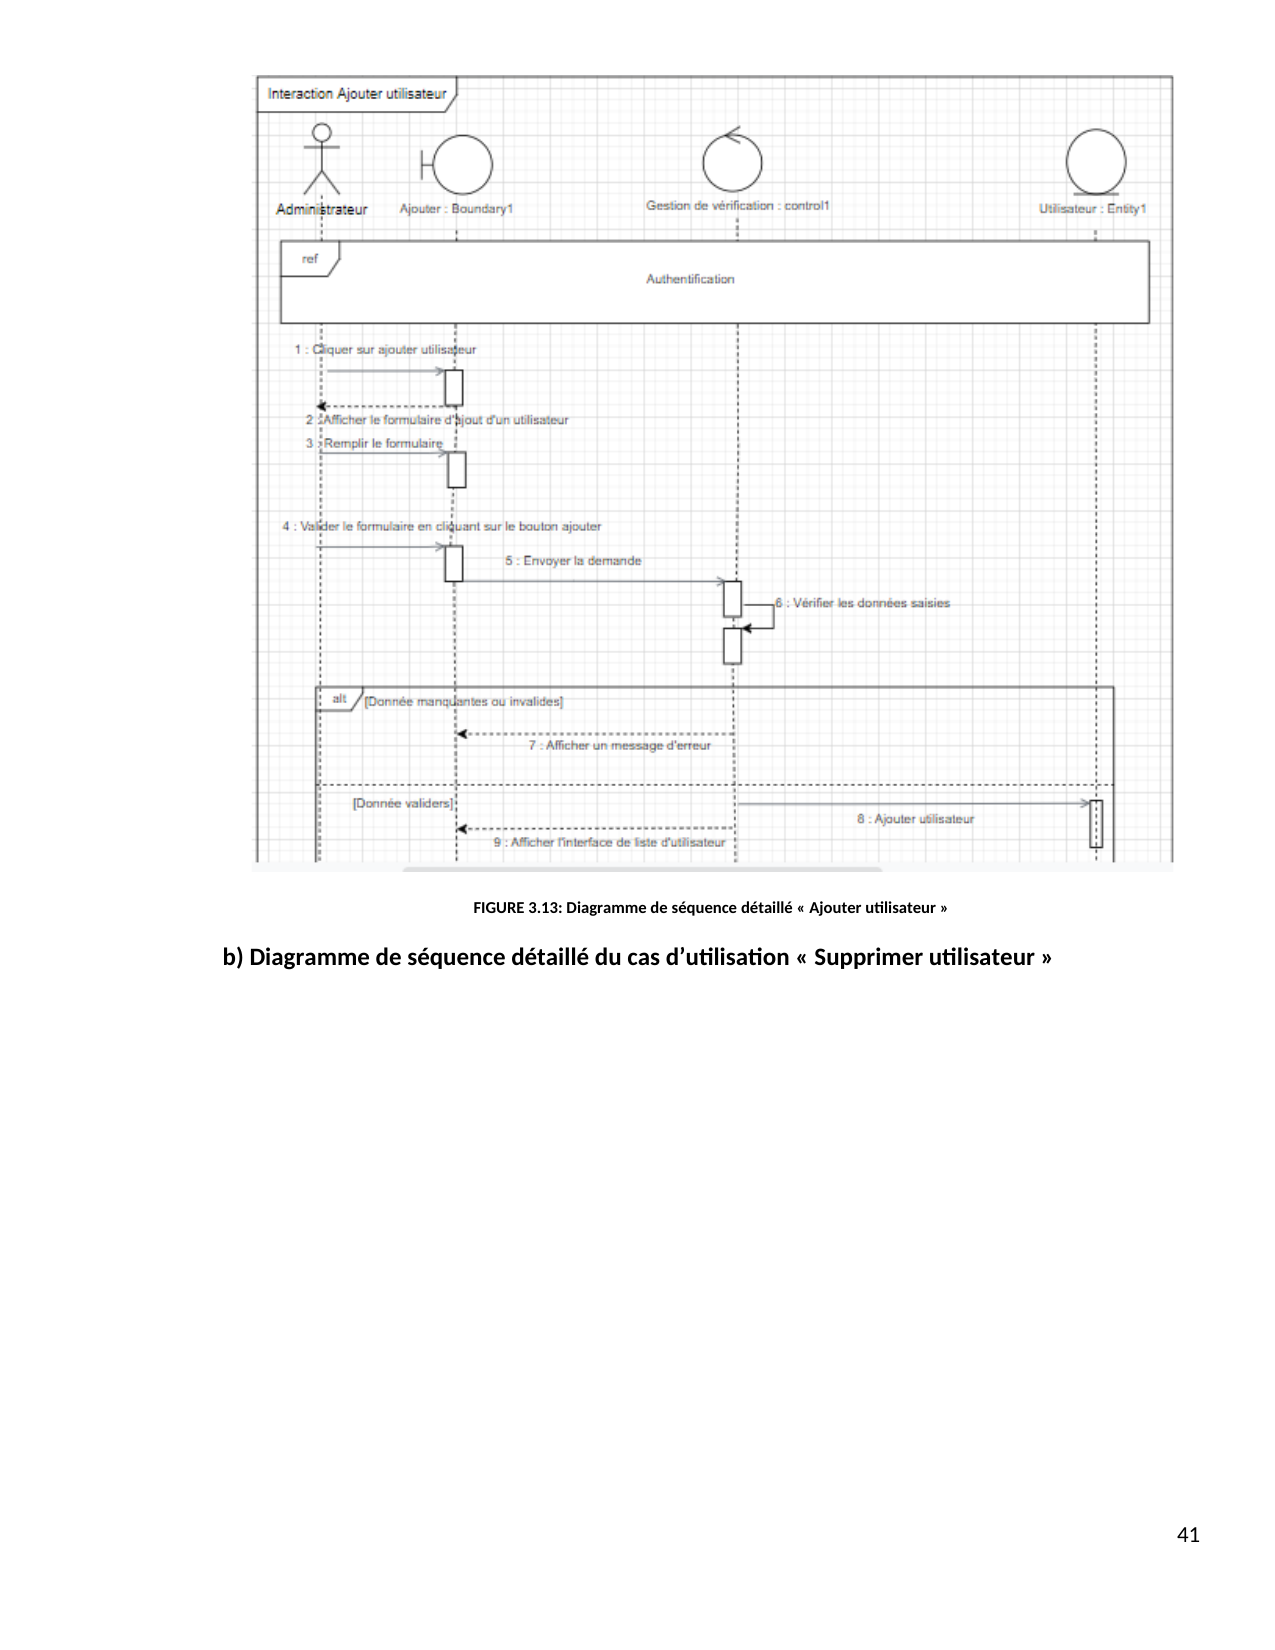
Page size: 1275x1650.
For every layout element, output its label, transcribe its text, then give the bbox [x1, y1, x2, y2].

text b) Diagramme de séquence détaillé du cas d’utilisation « Supprimer utilisateur » [75, 941, 1200, 972]
picture [251, 75, 1174, 872]
text FIGURE 3.13: Diagramme de séquence détaillé « Ajouter utilisateur » [75, 897, 1200, 917]
